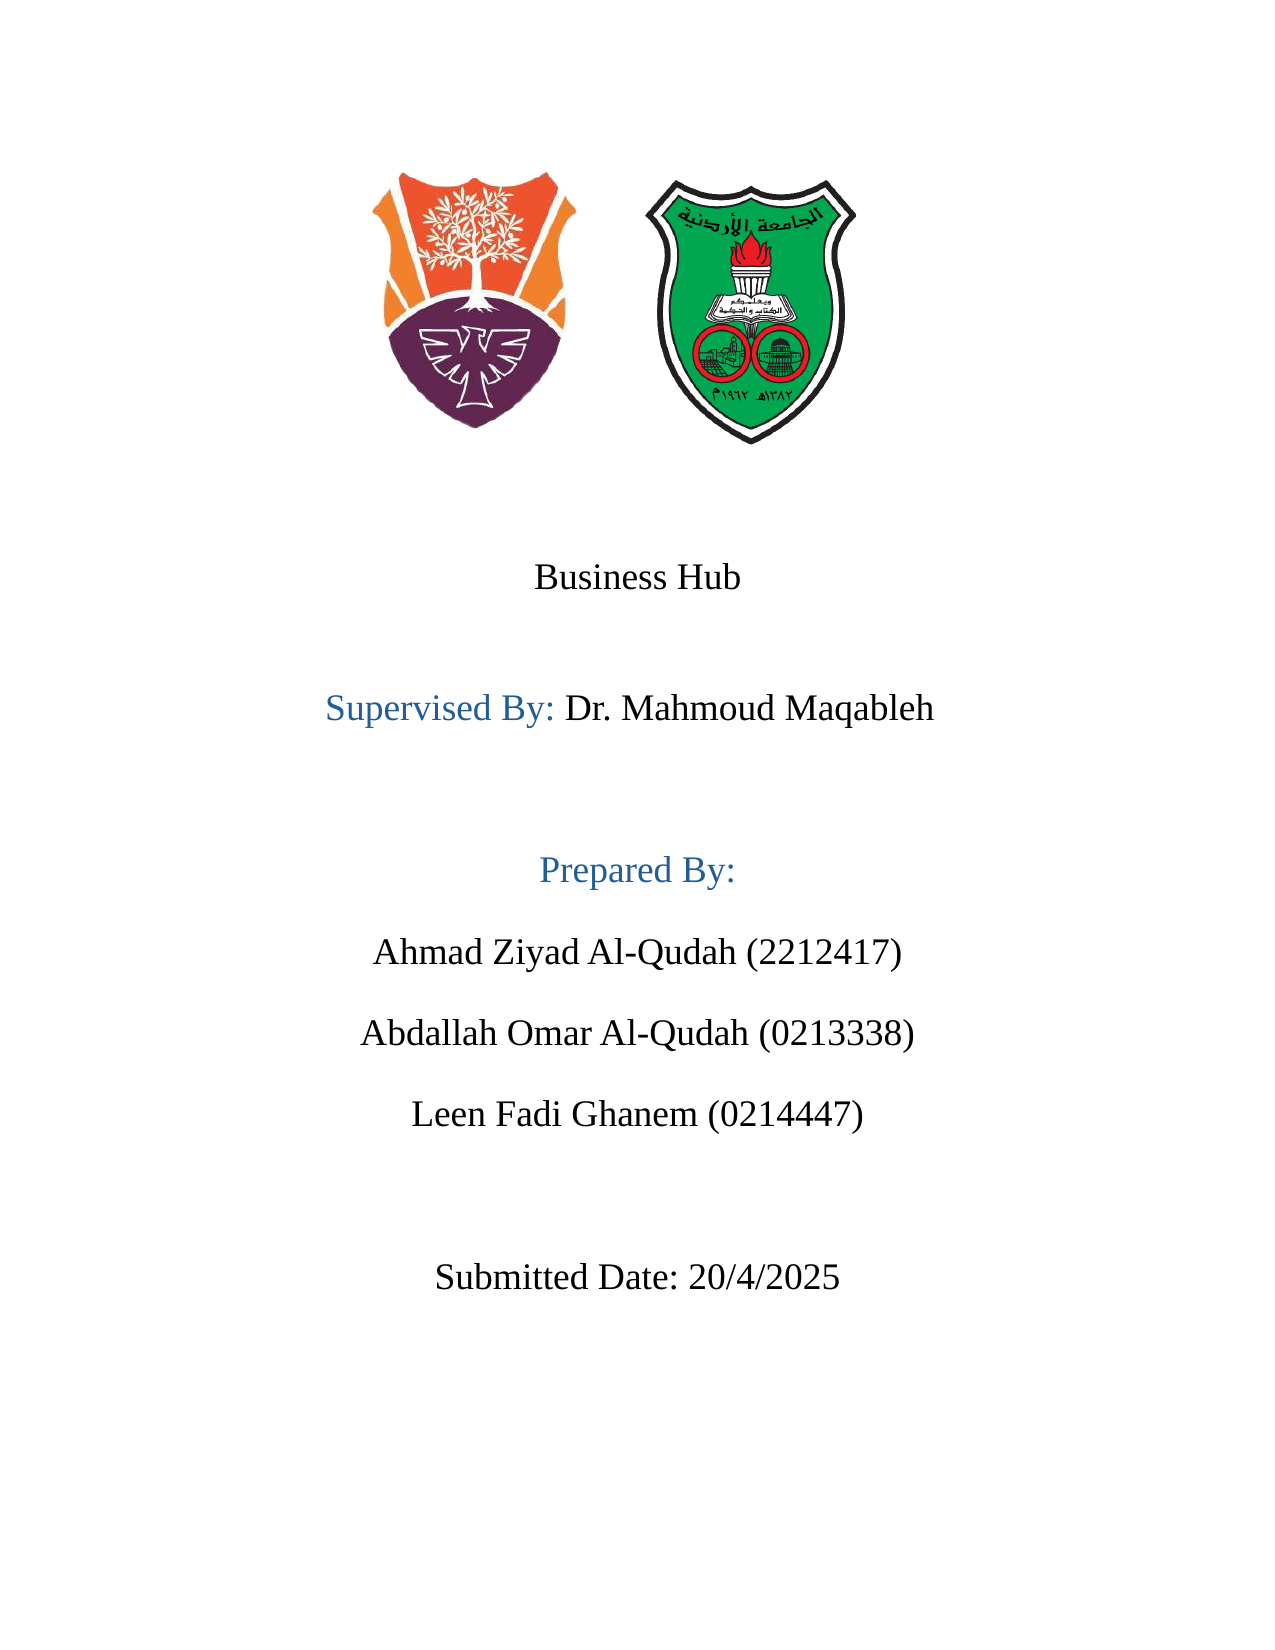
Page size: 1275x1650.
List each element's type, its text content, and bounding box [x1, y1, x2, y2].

picture [644, 178, 857, 446]
text Abdallah Omar Al-Qudah (0213338) [150, 1011, 1125, 1054]
picture [355, 150, 593, 449]
text Leen Fadi Ghanem (0214447) [150, 1092, 1125, 1135]
text Submitted Date: 20/4/2025 [150, 1254, 1125, 1298]
text Supervised By: Dr. Mahmoud Maqableh [150, 685, 1125, 728]
text Business Hub [150, 554, 1125, 597]
text Prepared By: [150, 848, 1125, 891]
text Ahmad Ziyad Al-Qudah (2212417) [150, 929, 1125, 972]
